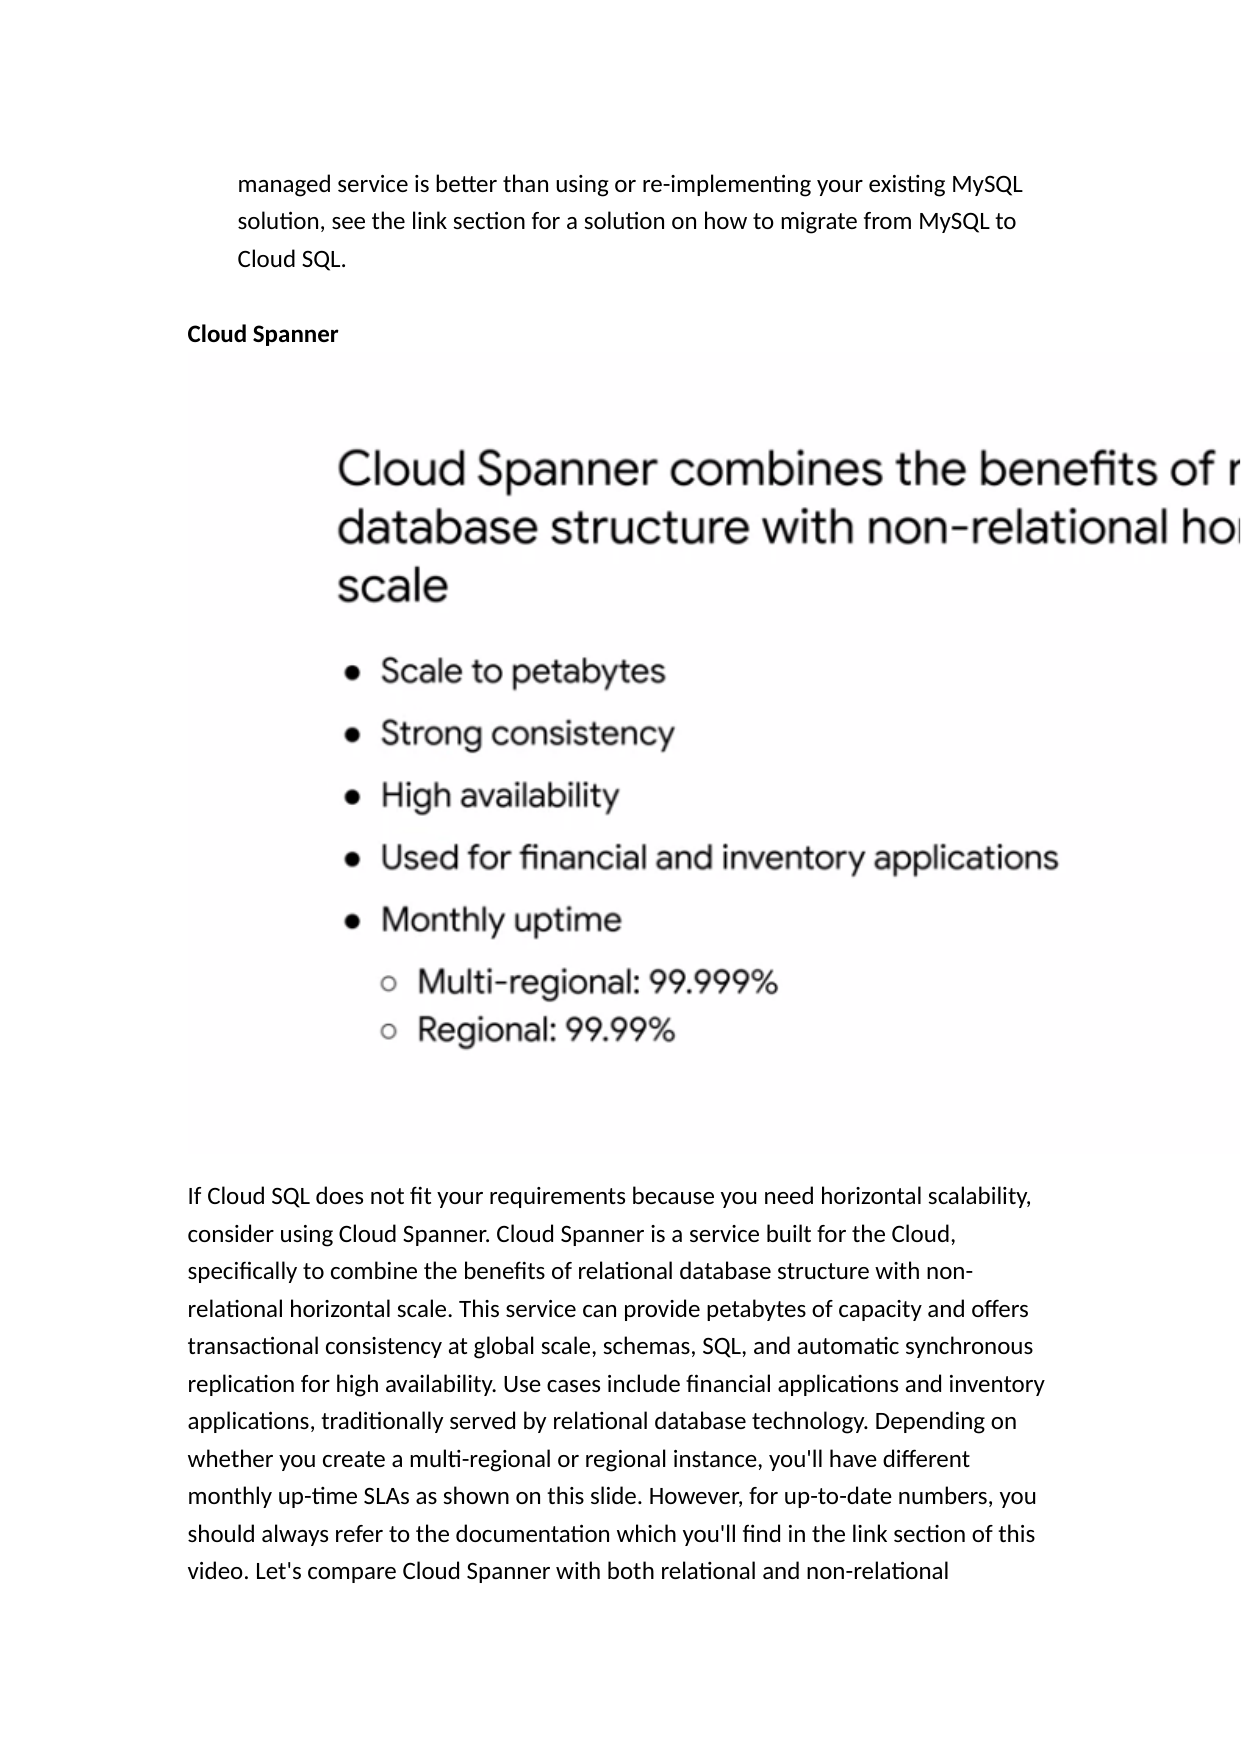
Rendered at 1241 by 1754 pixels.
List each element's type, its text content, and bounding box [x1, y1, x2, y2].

text Cloud Spanner [187, 314, 1053, 352]
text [187, 1177, 1053, 1589]
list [187, 164, 1053, 277]
picture [187, 352, 1241, 1154]
